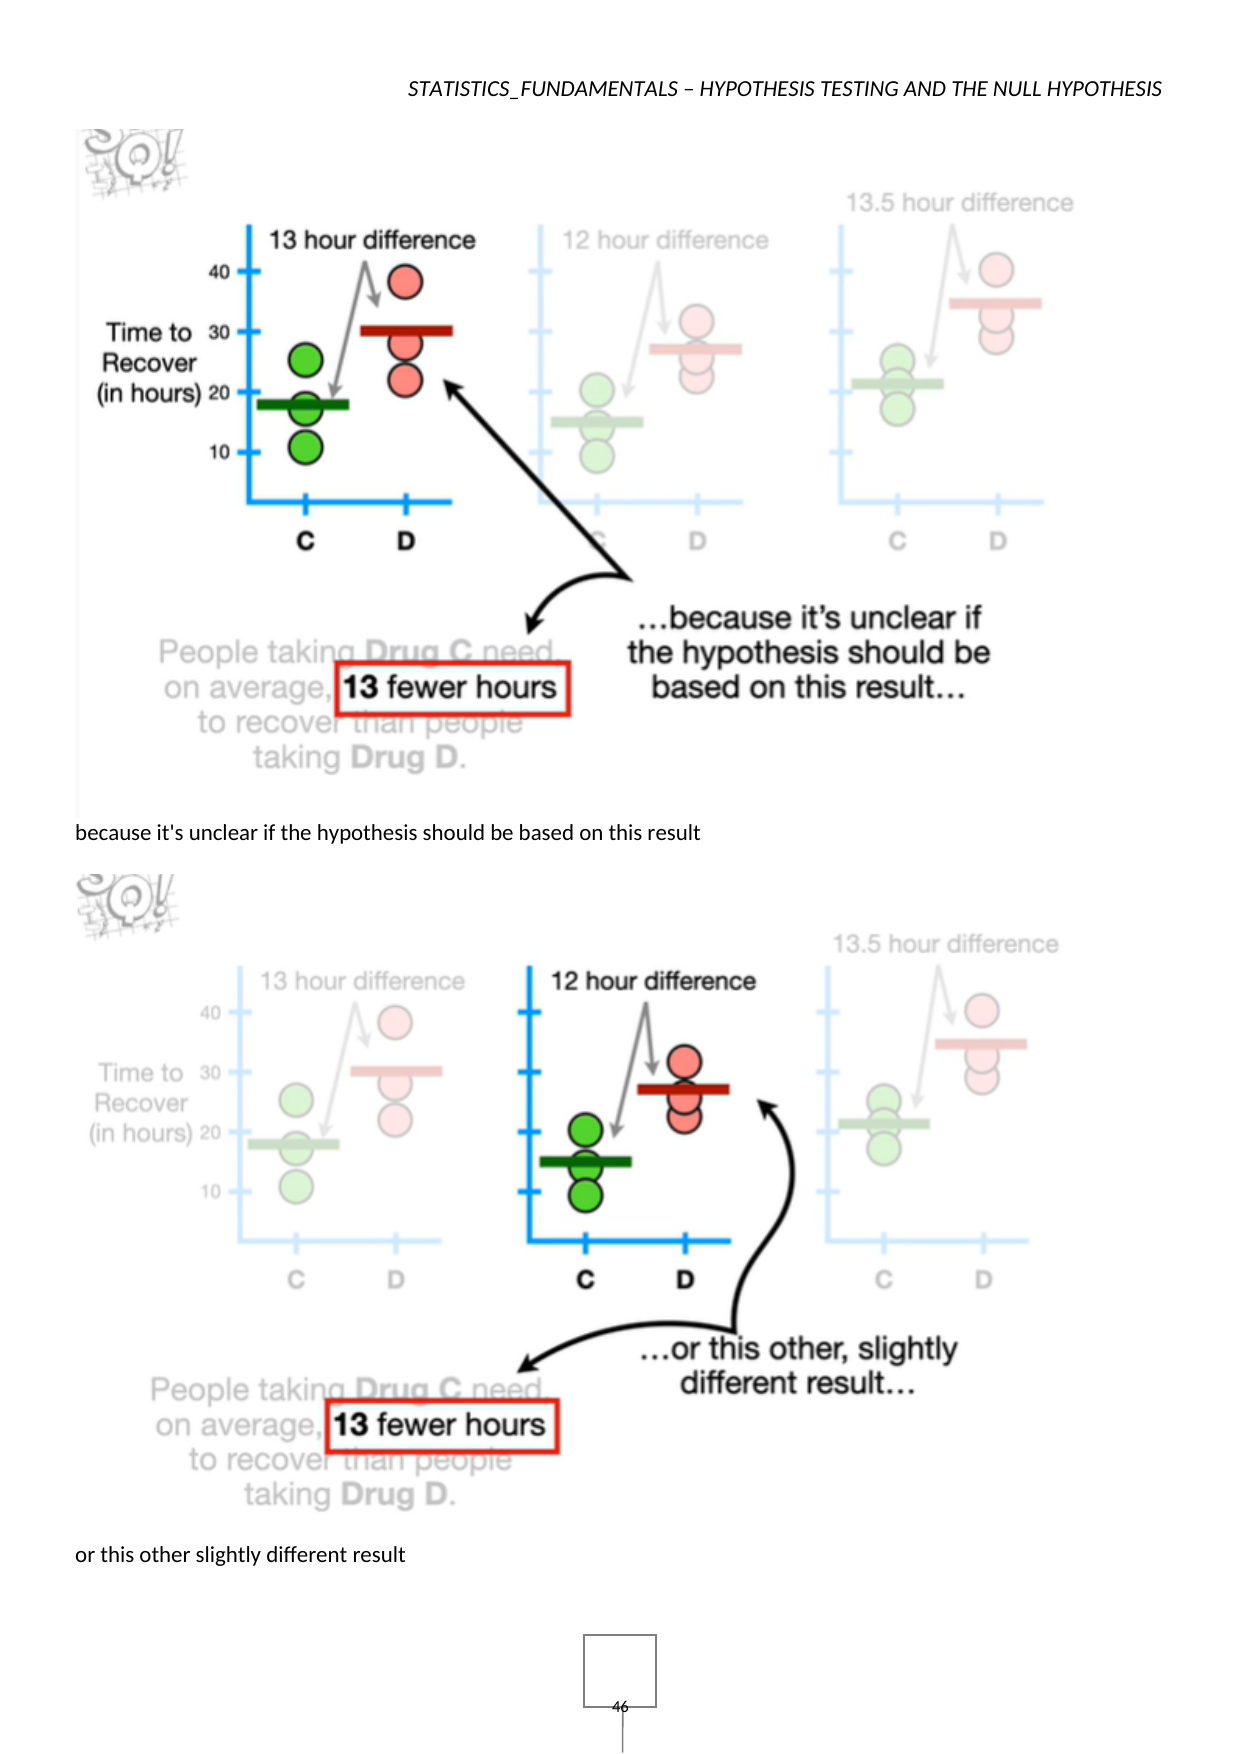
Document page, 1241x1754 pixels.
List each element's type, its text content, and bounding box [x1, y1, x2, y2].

picture [75, 129, 1166, 819]
picture [75, 874, 1166, 1540]
text because it's unclear if the hypothesis should be based on this result [75, 819, 1165, 847]
text or this other slightly different result [75, 1540, 1165, 1568]
